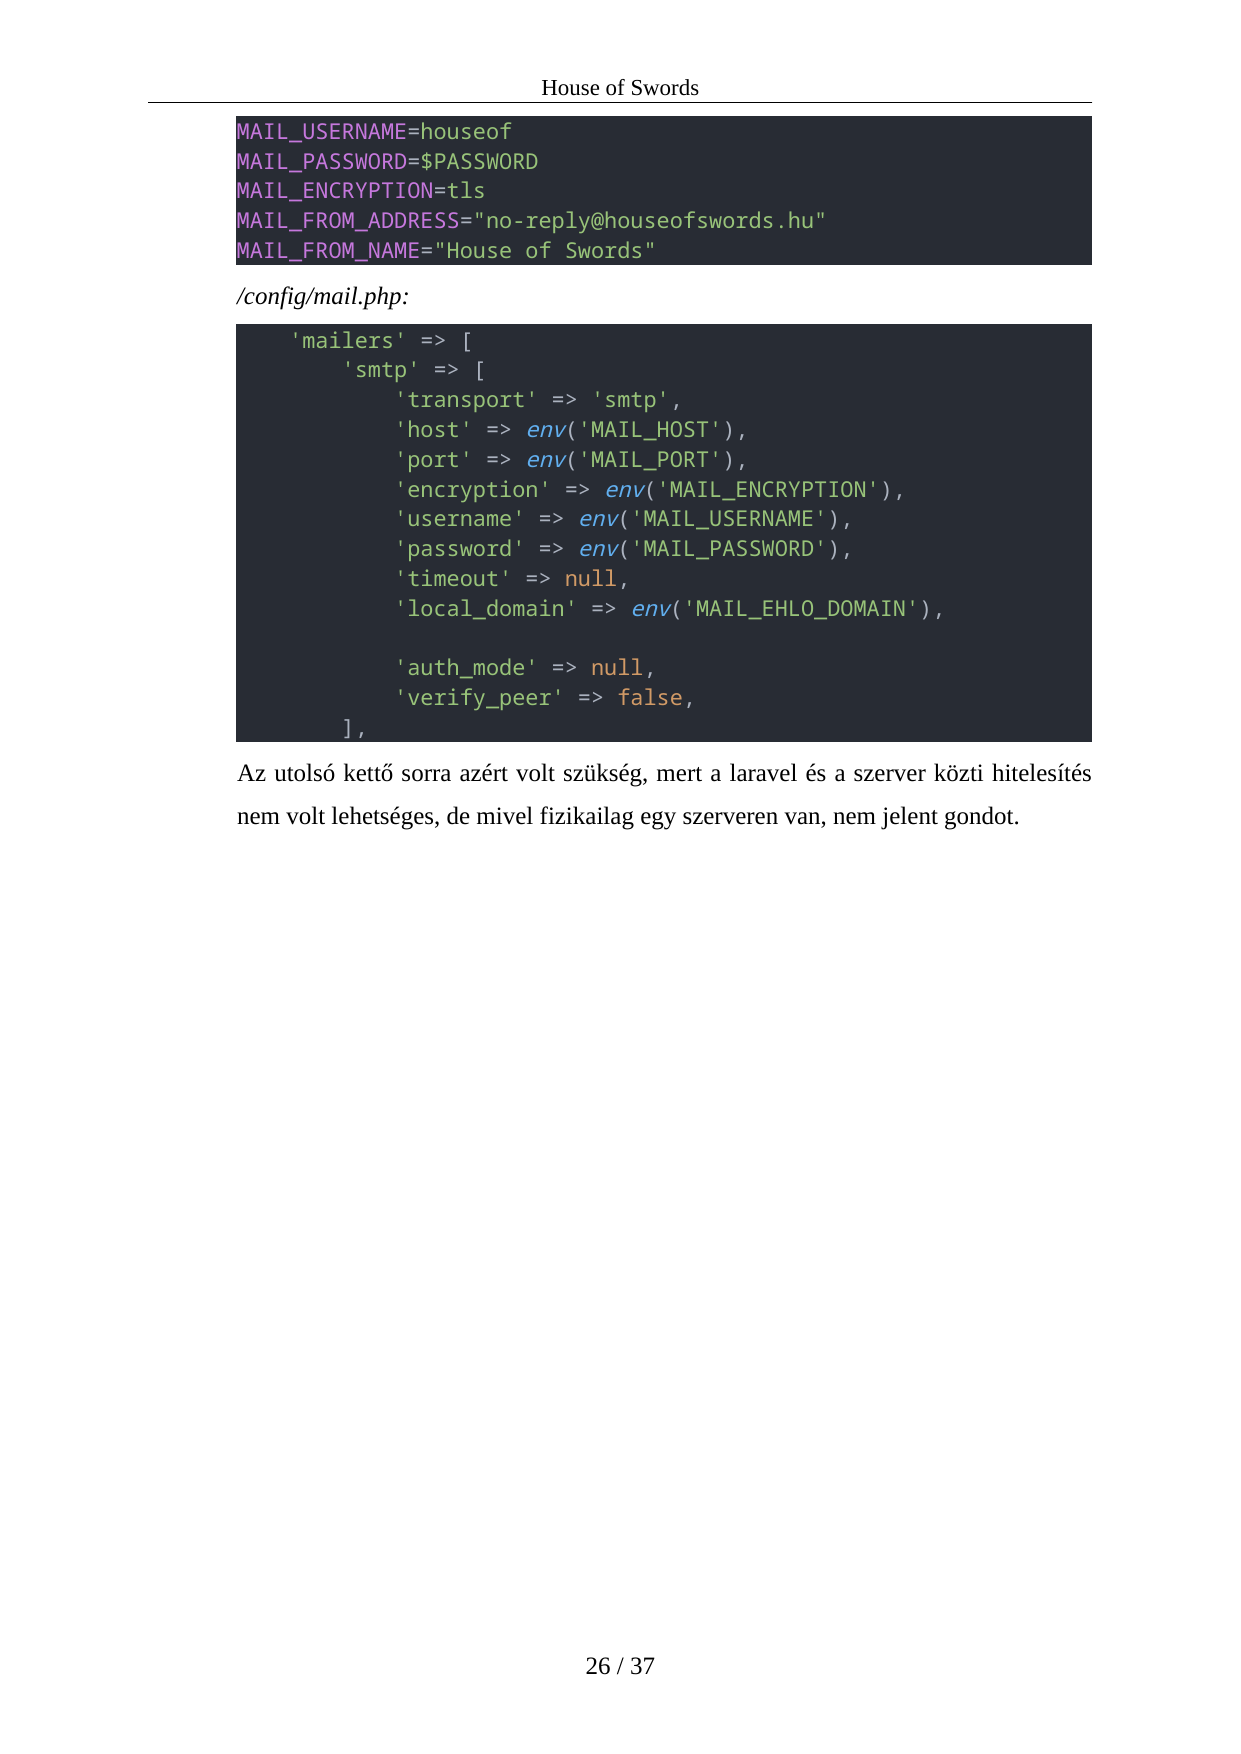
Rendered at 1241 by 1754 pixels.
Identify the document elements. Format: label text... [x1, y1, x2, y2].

text 'port' => env('MAIL_PORT'), [236, 444, 1092, 473]
text 'host' => env('MAIL_HOST'), [236, 414, 1092, 444]
text 'verify_peer' => false, [236, 682, 1092, 712]
text MAIL_FROM_NAME="House of Swords" [236, 235, 1092, 265]
text 'encryption' => env('MAIL_ENCRYPTION'), [236, 473, 1092, 503]
text 'timeout' => null, [236, 563, 1092, 593]
text 'username' => env('MAIL_USERNAME'), [236, 503, 1092, 533]
text 'local_domain' => env('MAIL_EHLO_DOMAIN'), [236, 593, 1092, 622]
text MAIL_FROM_ADDRESS="no-reply@houseofswords.hu" [236, 205, 1092, 235]
list /config/mail.php: [237, 281, 1092, 310]
text 'auth_mode' => null, [236, 652, 1092, 682]
text MAIL_USERNAME=houseof [236, 116, 1092, 146]
text ], [236, 712, 1092, 742]
text 'password' => env('MAIL_PASSWORD'), [236, 533, 1092, 563]
text MAIL_PASSWORD=$PASSWORD [236, 146, 1092, 175]
list Az utolsó kettő sorra azért volt szükség, mert a laravel és a szerver közti hitelesítés nem volt lehetséges, de mivel fizikailag egy szerveren van, nem jelent gondot. [237, 758, 1092, 830]
text 'mailers' => [ [236, 324, 1092, 354]
text 'smtp' => [ [236, 354, 1092, 384]
text 'transport' => 'smtp', [236, 384, 1092, 414]
text MAIL_ENCRYPTION=tls [236, 175, 1092, 205]
